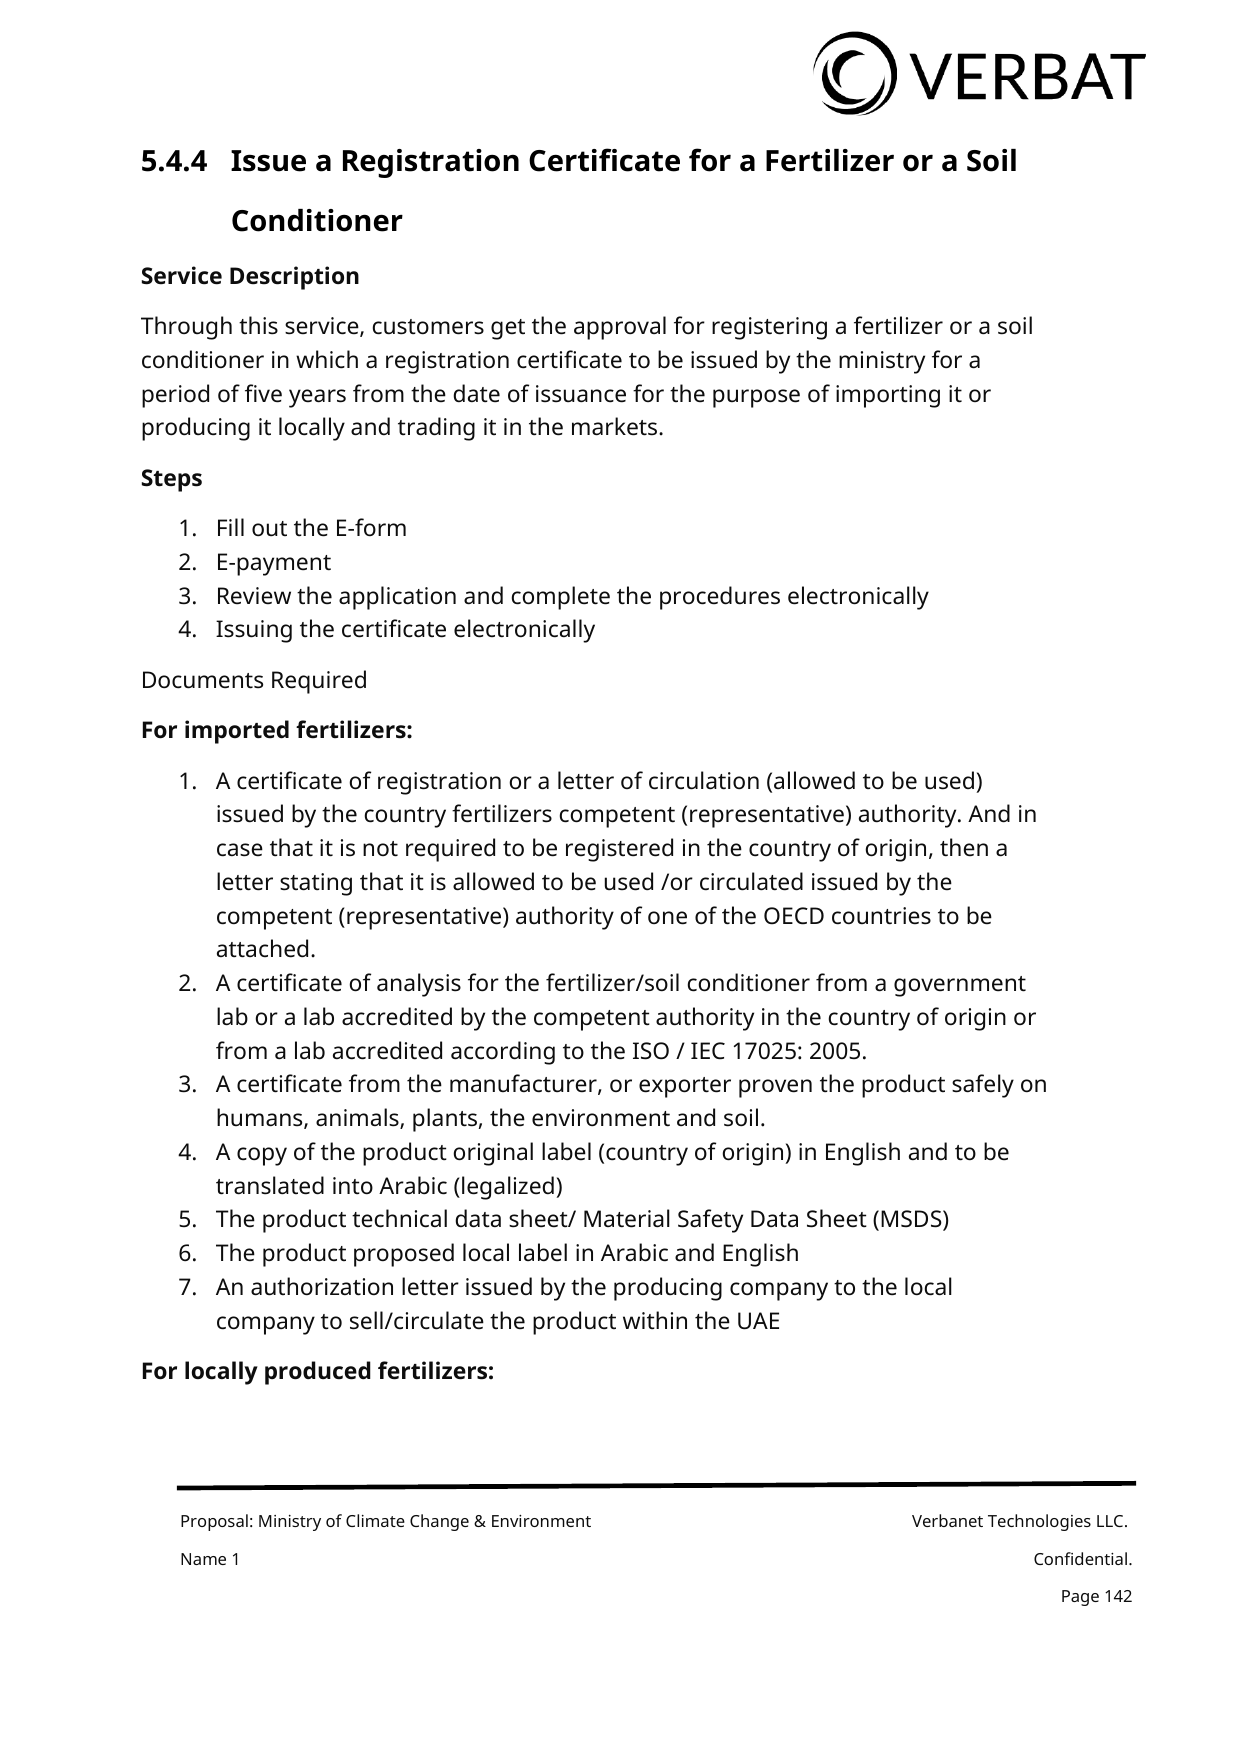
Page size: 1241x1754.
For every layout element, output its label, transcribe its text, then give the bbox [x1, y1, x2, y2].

list A certificate of analysis for the fertilizer/soil conditioner from a government lab or a lab accredited by the competent authority in the country of origin or from a lab accredited according to the ISO / IEC 17025: 2005. [178, 967, 1053, 1066]
text Service Description [141, 259, 1053, 291]
text For imported fertilizers: [141, 714, 1053, 745]
list An authorization letter issued by the producing company to the local company to sell/circulate the product within the UAE [178, 1271, 1053, 1336]
text Documents Required [141, 664, 1053, 695]
list Fill out the E-form [178, 512, 1053, 543]
text Through this service, customers get the approval for registering a fertilizer or a soil conditioner in which a registration certificate to be issued by the ministry for a period of five years from the date of issuance for the purpose of importing it or producing it locally and trading it in the markets. [141, 310, 1053, 442]
text Steps [141, 462, 1053, 493]
list A certificate from the manufacturer, or exporter proven the product safely on humans, animals, plants, the environment and soil. [178, 1068, 1053, 1133]
text For locally produced fertilizers: [141, 1355, 1053, 1386]
list A copy of the product original label (country of origin) in English and to be translated into Arabic (legalized) [178, 1136, 1053, 1201]
list A certificate of registration or a letter of circulation (allowed to be used) issued by the country fertilizers competent (representative) authority. And in case that it is not required to be registered in the country of origin, then a letter stating that it is allowed to be used /or circulated issued by the competent (representative) authority of one of the OECD countries to be attached. [178, 764, 1053, 964]
subtitle Issue a Registration Certificate for a Fertilizer or a Soil Conditioner [141, 141, 1053, 240]
list The product proposed local label in Arabic and English [178, 1237, 1053, 1268]
picture [809, 27, 1148, 116]
list The product technical data sheet/ Material Safety Data Sheet (MSDS) [178, 1203, 1053, 1234]
list Issuing the certificate electronically [178, 613, 1053, 644]
list E-payment [178, 546, 1053, 577]
list Review the application and complete the procedures electronically [178, 579, 1053, 611]
